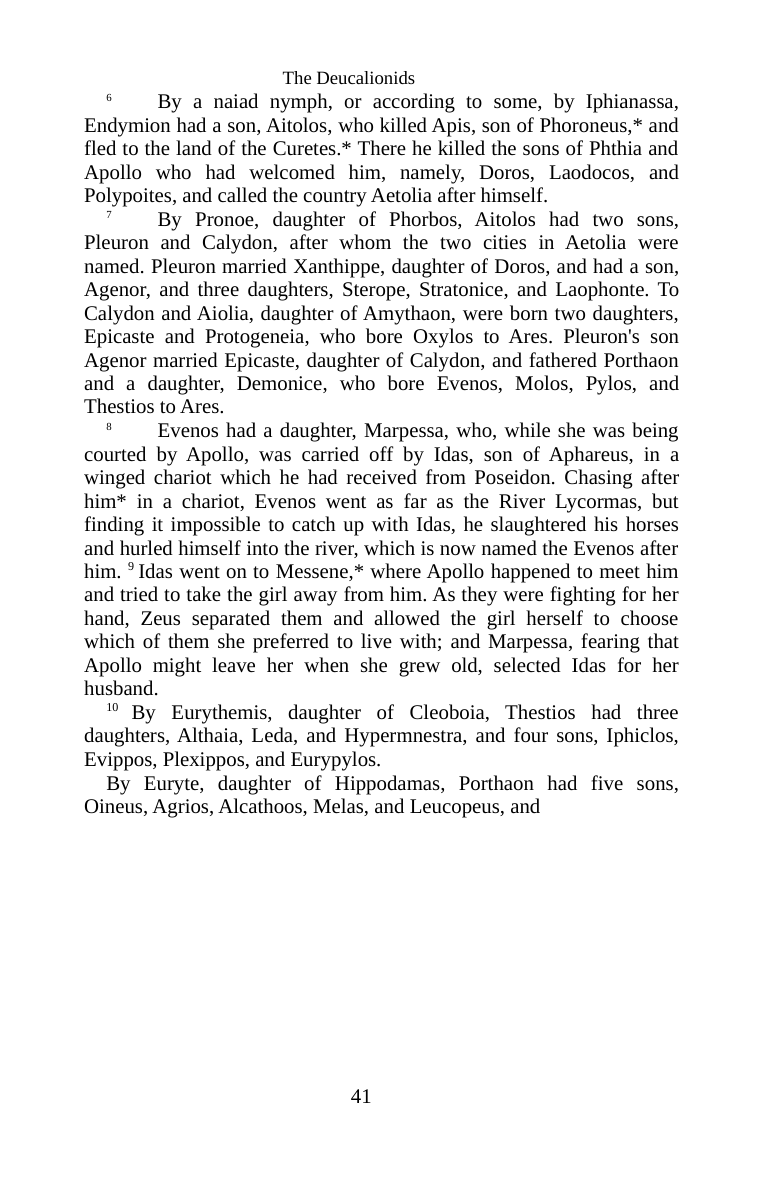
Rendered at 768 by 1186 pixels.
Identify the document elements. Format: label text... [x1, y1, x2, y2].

list By a naiad nymph, or according to some, by Iphianassa, Endymion had a son, Aitolos, who killed Apis, son of Phoroneus,* and fled to the land of the Curetes.* There he killed the sons of Phthia and Apollo who had welcomed him, namely, Doros, Laodocos, and Polypoites, and called the country Aetolia after himself. [84, 90, 680, 207]
list Evenos had a daughter, Marpessa, who, while she was being courted by Apollo, was carried off by Idas, son of Aphareus, in a winged chariot which he had received from Poseidon. Chasing after him* in a chariot, Evenos went as far as the River Lycormas, but finding it impossible to catch up with Idas, he slaughtered his horses and hurled himself into the river, which is now named the Evenos after him. 9 Idas went on to Messene,* where Apollo happened to meet him and tried to take the girl away from him. As they were fighting for her hand, Zeus separated them and allowed the girl herself to choose which of them she preferred to live with; and Marpessa, fearing that Apollo might leave her when she grew old, selected Idas for her husband. [84, 419, 680, 700]
text By Euryte, daughter of Hippodamas, Porthaon had five sons, Oineus, Agrios, Alcathoos, Melas, and Leucopeus, and [84, 771, 680, 818]
text 10 By Eurythemis, daughter of Cleoboia, Thestios had three daughters, Althaia, Leda, and Hypermnestra, and four sons, Iphiclos, Evippos, Plexippos, and Eurypylos. [84, 701, 680, 771]
list By Pronoe, daughter of Phorbos, Aitolos had two sons, Pleuron and Calydon, after whom the two cities in Aetolia were named. Pleuron married Xanthippe, daughter of Doros, and had a son, Agenor, and three daughters, Sterope, Stratonice, and Laophonte. To Calydon and Aiolia, daughter of Amythaon, were born two daughters, Epicaste and Protogeneia, who bore Oxylos to Ares. Pleuron's son Agenor married Epicaste, daughter of Calydon, and fathered Porthaon and a daughter, Demonice, who bore Evenos, Molos, Pylos, and Thestios to Ares. [84, 208, 680, 418]
